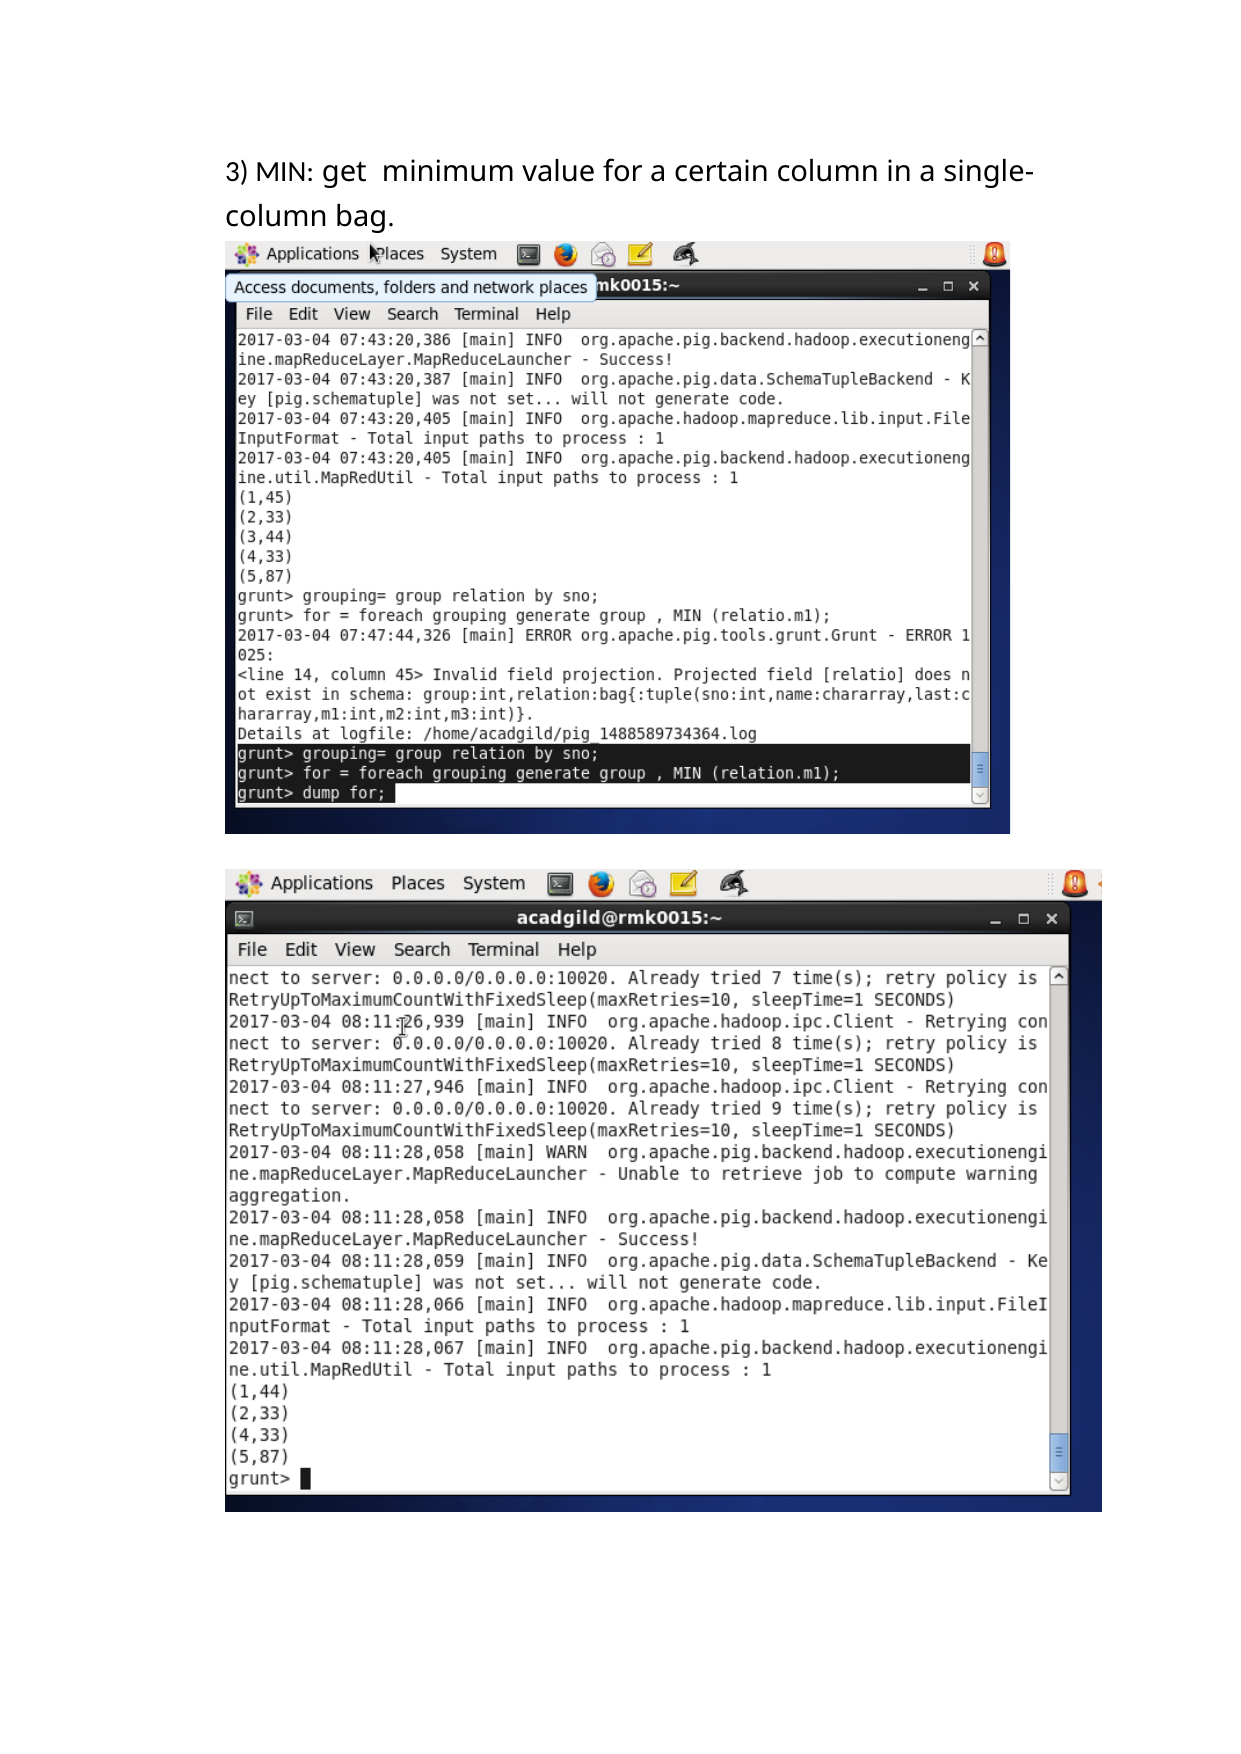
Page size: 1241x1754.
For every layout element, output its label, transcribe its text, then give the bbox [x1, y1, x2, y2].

list 3) MIN: get minimum value for a certain column in a single-column bag. [225, 150, 1090, 235]
picture [225, 241, 1011, 834]
picture [225, 869, 1102, 1512]
